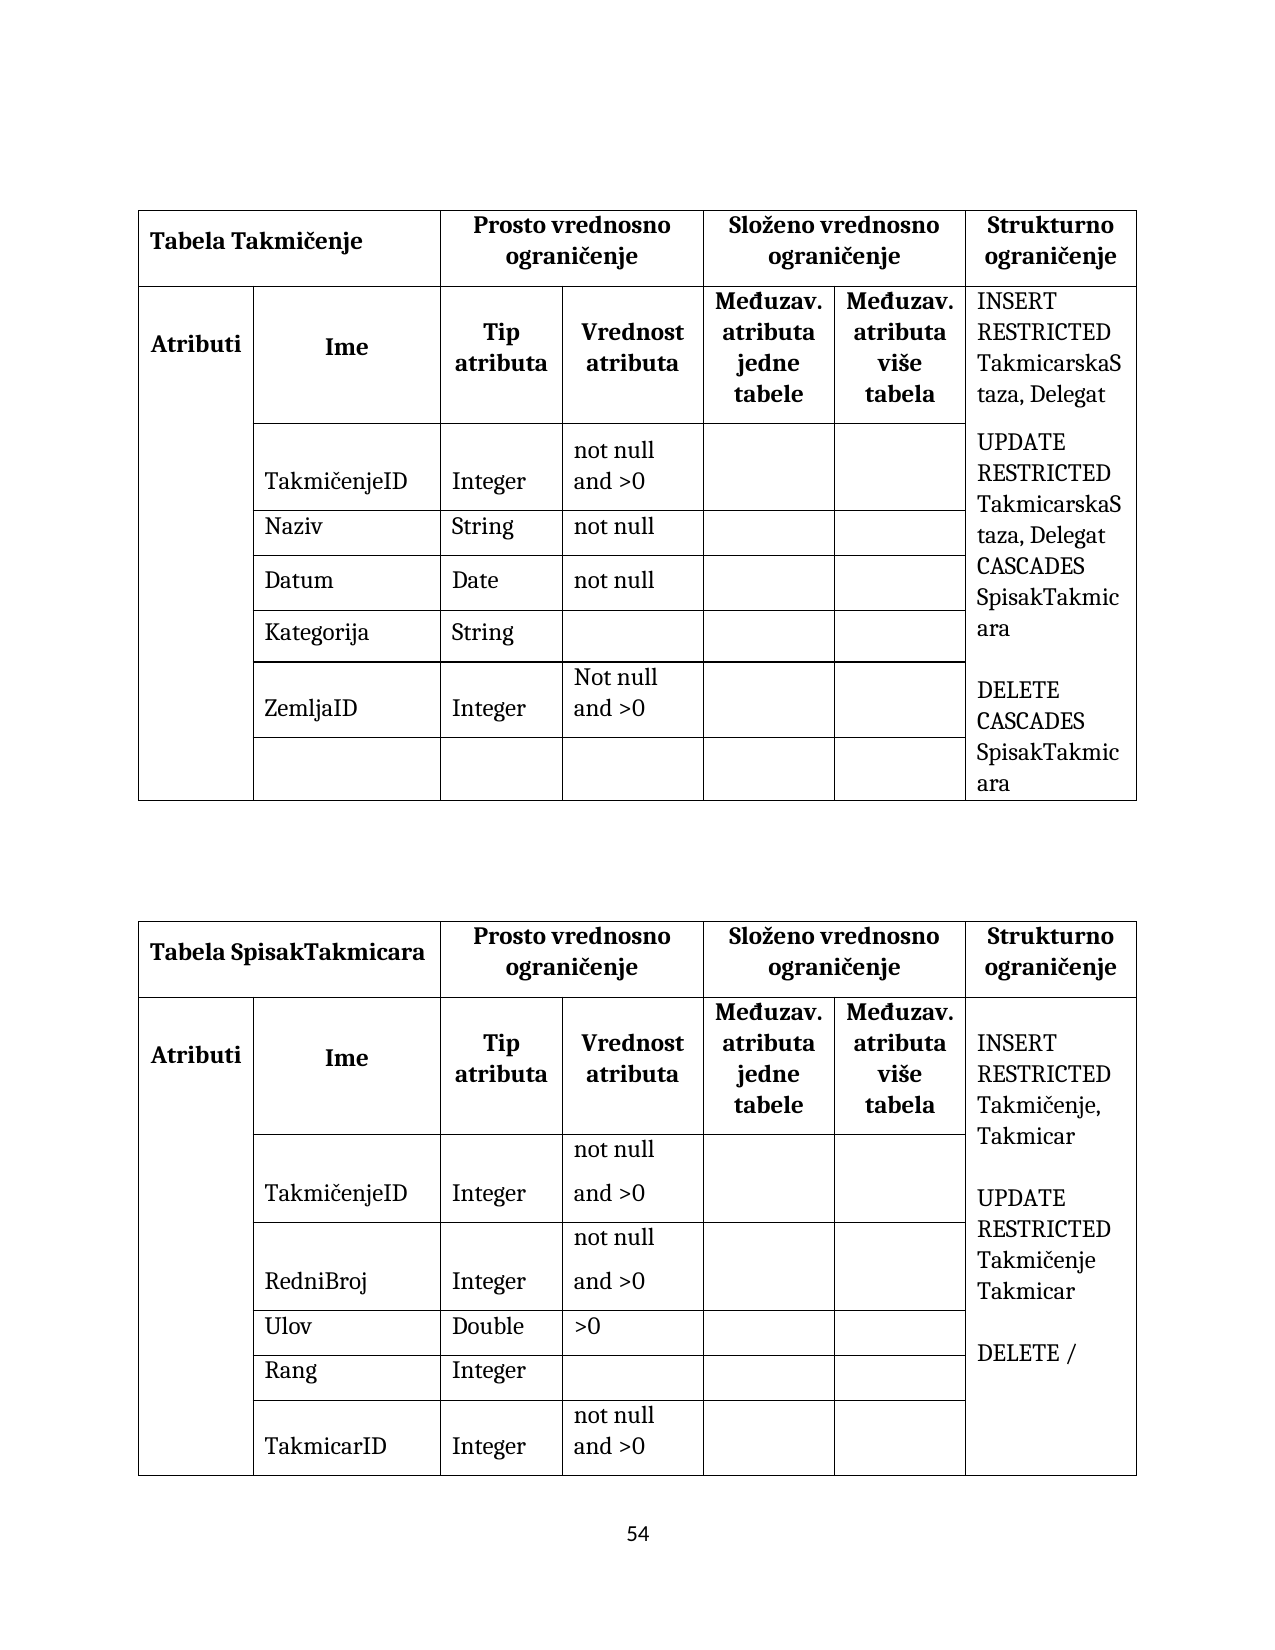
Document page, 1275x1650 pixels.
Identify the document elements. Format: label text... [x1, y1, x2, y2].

table_cell Naziv [254, 511, 440, 555]
table_header Prosto vrednosno ograničenje [441, 922, 703, 997]
table_cell not null [563, 556, 703, 609]
table_cell not null and >0 [563, 1223, 703, 1310]
table_cell Vrednost atributa [563, 998, 703, 1134]
table_header Složeno vrednosno ograničenje [704, 211, 965, 286]
table_cell [704, 1223, 834, 1310]
table_cell [704, 556, 834, 609]
table_cell Vrednost atributa [563, 287, 703, 423]
table_cell String [441, 511, 562, 555]
table_cell >0 [563, 1311, 703, 1355]
table_cell [835, 738, 965, 800]
table_cell Integer [441, 663, 562, 737]
table_cell not null and >0 [563, 1135, 703, 1222]
table_cell [254, 738, 440, 800]
table_header Složeno vrednosno ograničenje [704, 922, 965, 997]
table_cell Ime [254, 287, 440, 423]
table_cell Integer [441, 1401, 562, 1475]
table_header Strukturno ograničenje [966, 211, 1136, 286]
table_cell Integer [441, 424, 562, 510]
table_cell Atributi [139, 998, 253, 1475]
table_cell Not null and >0 [563, 663, 703, 737]
table_header Prosto vrednosno ograničenje [441, 211, 703, 286]
table_cell [704, 424, 834, 510]
table_cell Integer [441, 1223, 562, 1310]
table_cell [835, 424, 965, 510]
table_cell INSERT RESTRICTED TakmicarskaStaza, Delegat UPDATE RESTRICTED TakmicarskaStaza, Delegat CASCADES SpisakTakmicara DELETE CASCADES SpisakTakmicara [966, 287, 1136, 800]
table_cell RedniBroj [254, 1223, 440, 1310]
table_cell TakmičenjeID [254, 1135, 440, 1222]
table_cell [835, 1135, 965, 1222]
table_cell [441, 738, 562, 800]
table_cell [704, 738, 834, 800]
table_cell not null and >0 [563, 1401, 703, 1475]
table_cell [835, 611, 965, 661]
table_cell [563, 611, 703, 661]
table_cell [835, 511, 965, 555]
table_cell [835, 1311, 965, 1355]
table_cell Rang [254, 1356, 440, 1399]
table_cell [704, 611, 834, 661]
table_cell Integer [441, 1356, 562, 1399]
table_cell TakmicarID [254, 1401, 440, 1475]
table_cell Međuzav. atributa više tabela [835, 287, 965, 423]
table_cell [704, 1401, 834, 1475]
table_cell [835, 1223, 965, 1310]
table_cell TakmičenjeID [254, 424, 440, 510]
table_cell not null and >0 [563, 424, 703, 510]
table_cell [704, 1356, 834, 1399]
table_header Tabela SpisakTakmicara [139, 922, 440, 997]
table_cell [835, 1401, 965, 1475]
table_cell ZemljaID [254, 663, 440, 737]
table_header Strukturno ograničenje [966, 922, 1136, 997]
table_cell Tip atributa [441, 998, 562, 1134]
table_cell [563, 738, 703, 800]
table_cell Međuzav. atributa više tabela [835, 998, 965, 1134]
table_cell [704, 1311, 834, 1355]
table_header Tabela Takmičenje [139, 211, 440, 286]
table_cell INSERT RESTRICTED Takmičenje, Takmicar UPDATE RESTRICTED Takmičenje Takmicar DELETE / [966, 998, 1136, 1475]
table_cell Atributi [139, 287, 253, 800]
table_cell Datum [254, 556, 440, 609]
table_cell [835, 556, 965, 609]
table_cell [563, 1356, 703, 1399]
table_cell Ime [254, 998, 440, 1134]
table_cell [835, 663, 965, 737]
table_cell not null [563, 511, 703, 555]
table_cell [704, 511, 834, 555]
table_cell Međuzav. atributa jedne tabele [704, 998, 834, 1134]
table_cell Double [441, 1311, 562, 1355]
table_cell Kategorija [254, 611, 440, 661]
table_cell [835, 1356, 965, 1399]
table_cell [704, 663, 834, 737]
table_cell Međuzav. atributa jedne tabele [704, 287, 834, 423]
table_cell Date [441, 556, 562, 609]
table_cell Ulov [254, 1311, 440, 1355]
table_cell Integer [441, 1135, 562, 1222]
table_cell String [441, 611, 562, 661]
table_cell Tip atributa [441, 287, 562, 423]
table_cell [704, 1135, 834, 1222]
